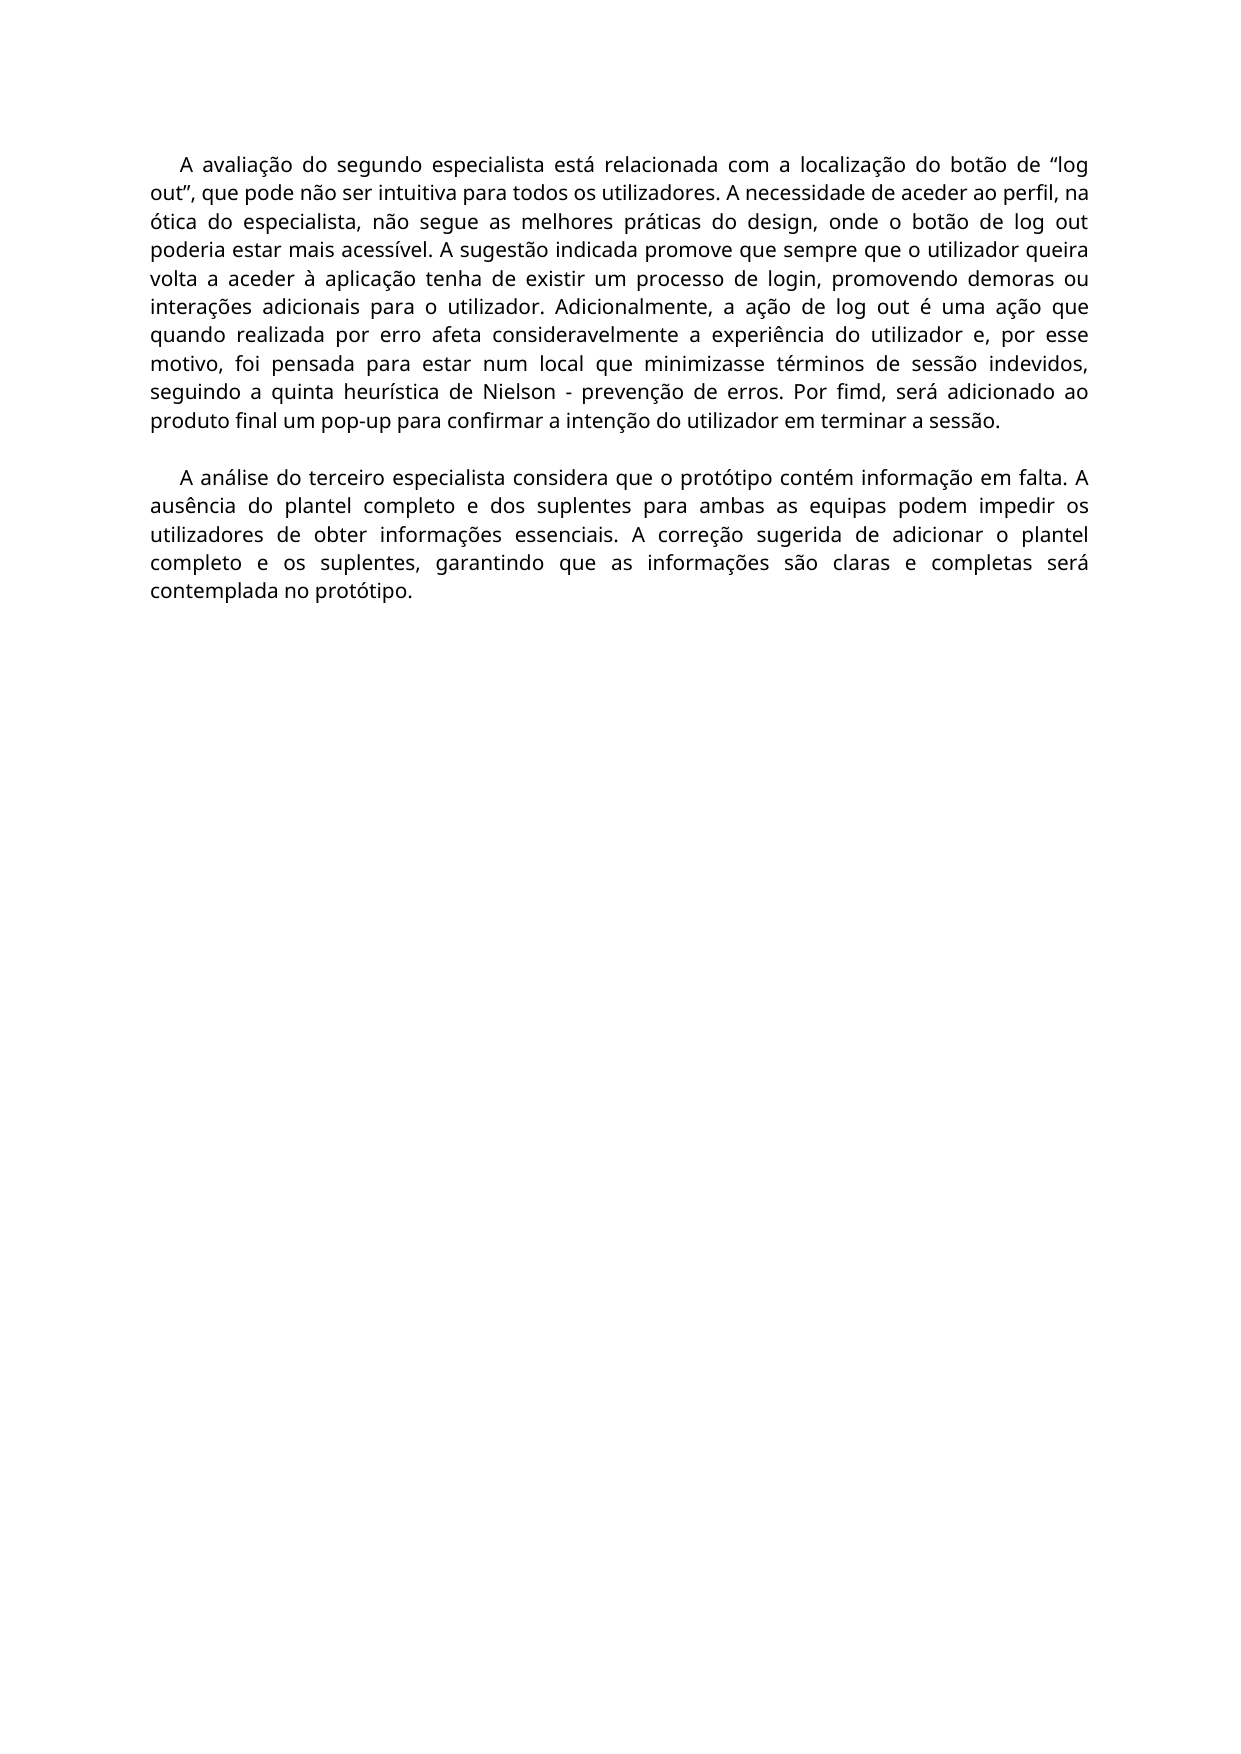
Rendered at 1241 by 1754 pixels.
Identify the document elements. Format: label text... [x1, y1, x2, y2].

text A avaliação do segundo especialista está relacionada com a localização do botão de “log out”, que pode não ser intuitiva para todos os utilizadores. A necessidade de aceder ao perfil, na ótica do especialista, não segue as melhores práticas do design, onde o botão de log out poderia estar mais acessível. A sugestão indicada promove que sempre que o utilizador queira volta a aceder à aplicação tenha de existir um processo de login, promovendo demoras ou interações adicionais para o utilizador. Adicionalmente, a ação de log out é uma ação que quando realizada por erro afeta consideravelmente a experiência do utilizador e, por esse motivo, foi pensada para estar num local que minimizasse términos de sessão indevidos, seguindo a quinta heurística de Nielson - prevenção de erros. Por fimd, será adicionado ao produto final um pop-up para confirmar a intenção do utilizador em terminar a sessão. [150, 150, 1090, 434]
text A análise do terceiro especialista considera que o protótipo contém informação em falta. A ausência do plantel completo e dos suplentes para ambas as equipas podem impedir os utilizadores de obter informações essenciais. A correção sugerida de adicionar o plantel completo e os suplentes, garantindo que as informações são claras e completas será contemplada no protótipo. [150, 463, 1090, 605]
